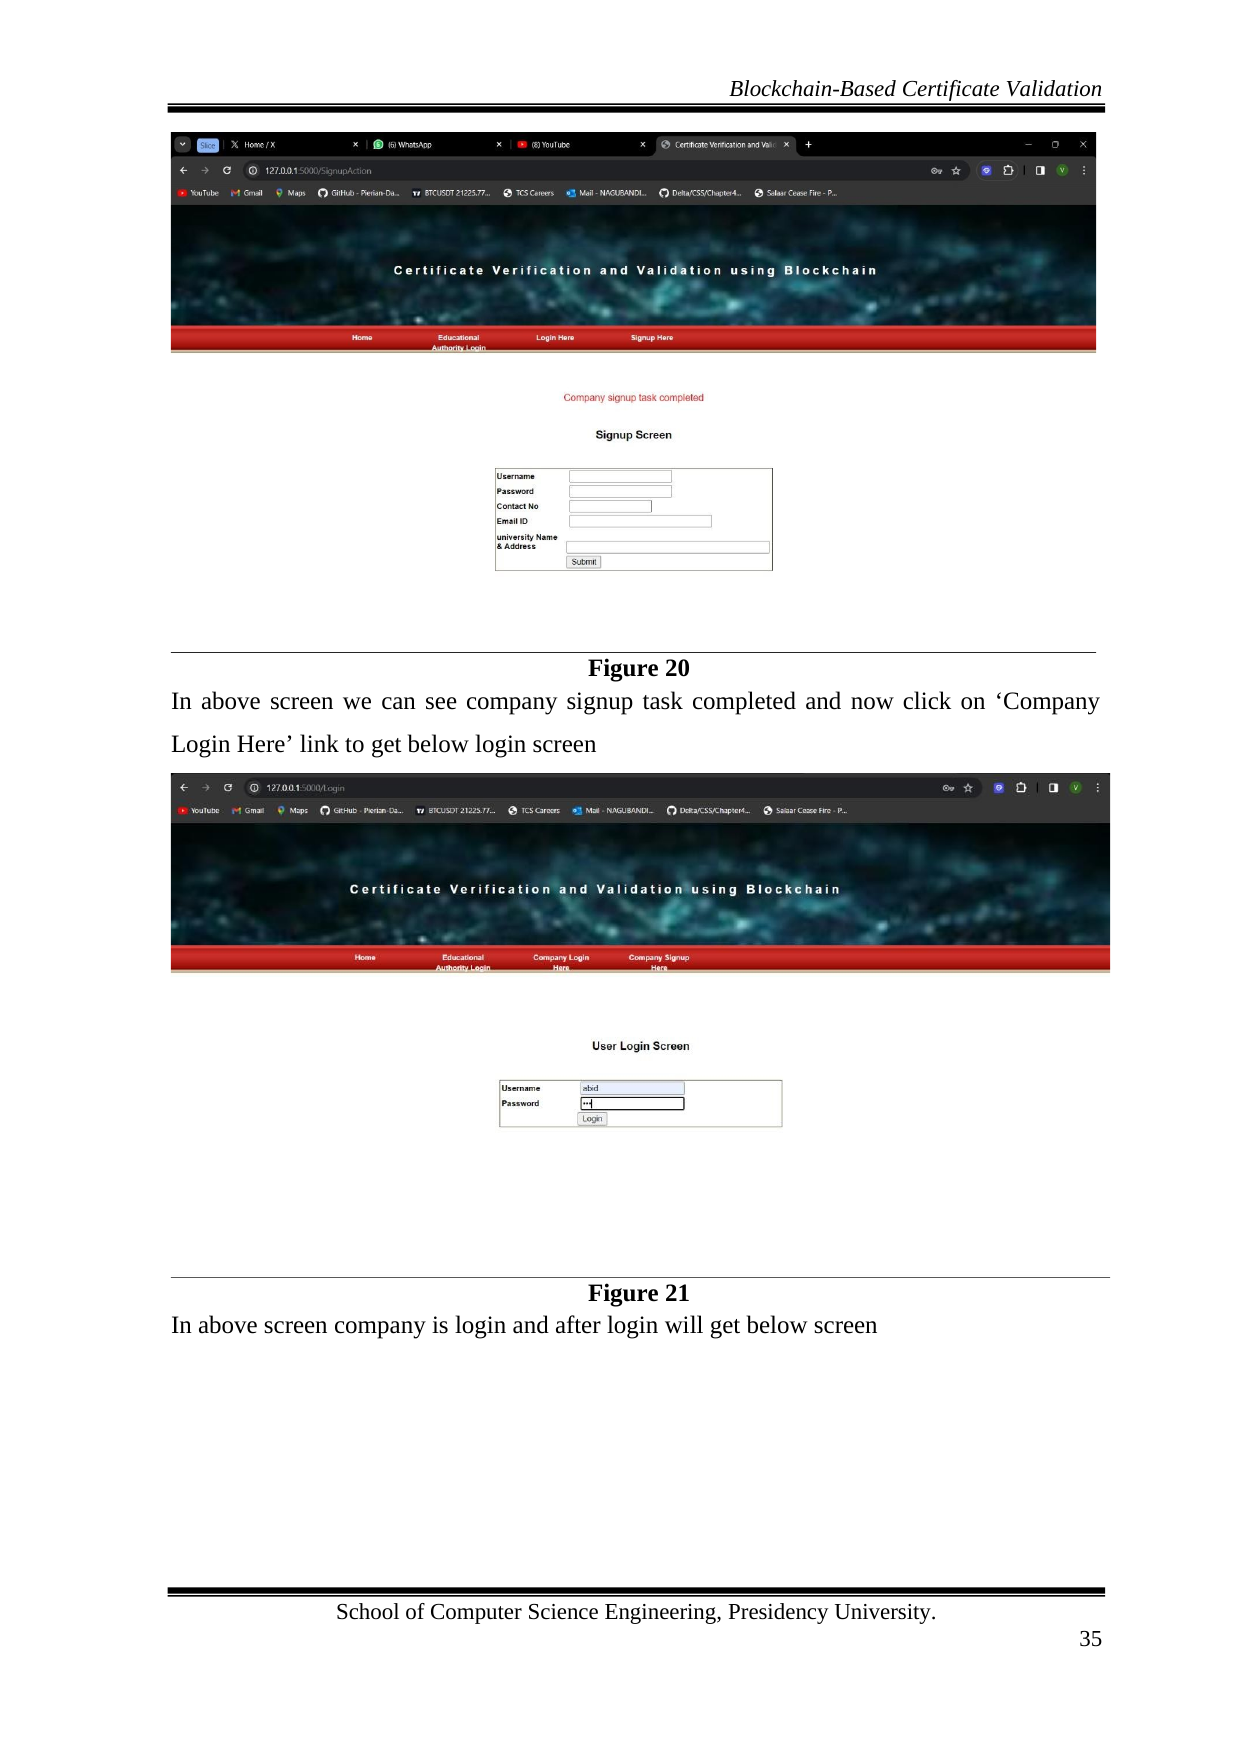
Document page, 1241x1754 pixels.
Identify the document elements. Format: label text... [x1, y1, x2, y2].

text In above screen we can see company signup task completed and now click on ‘Company Login Here’ link to get below login screen [171, 686, 1104, 758]
picture [170, 132, 1097, 653]
picture [170, 773, 1110, 1278]
text Figure 20 [83, 653, 1194, 682]
text Figure 21 [83, 1278, 1194, 1307]
text In above screen company is login and after login will get below screen [171, 1310, 1194, 1339]
